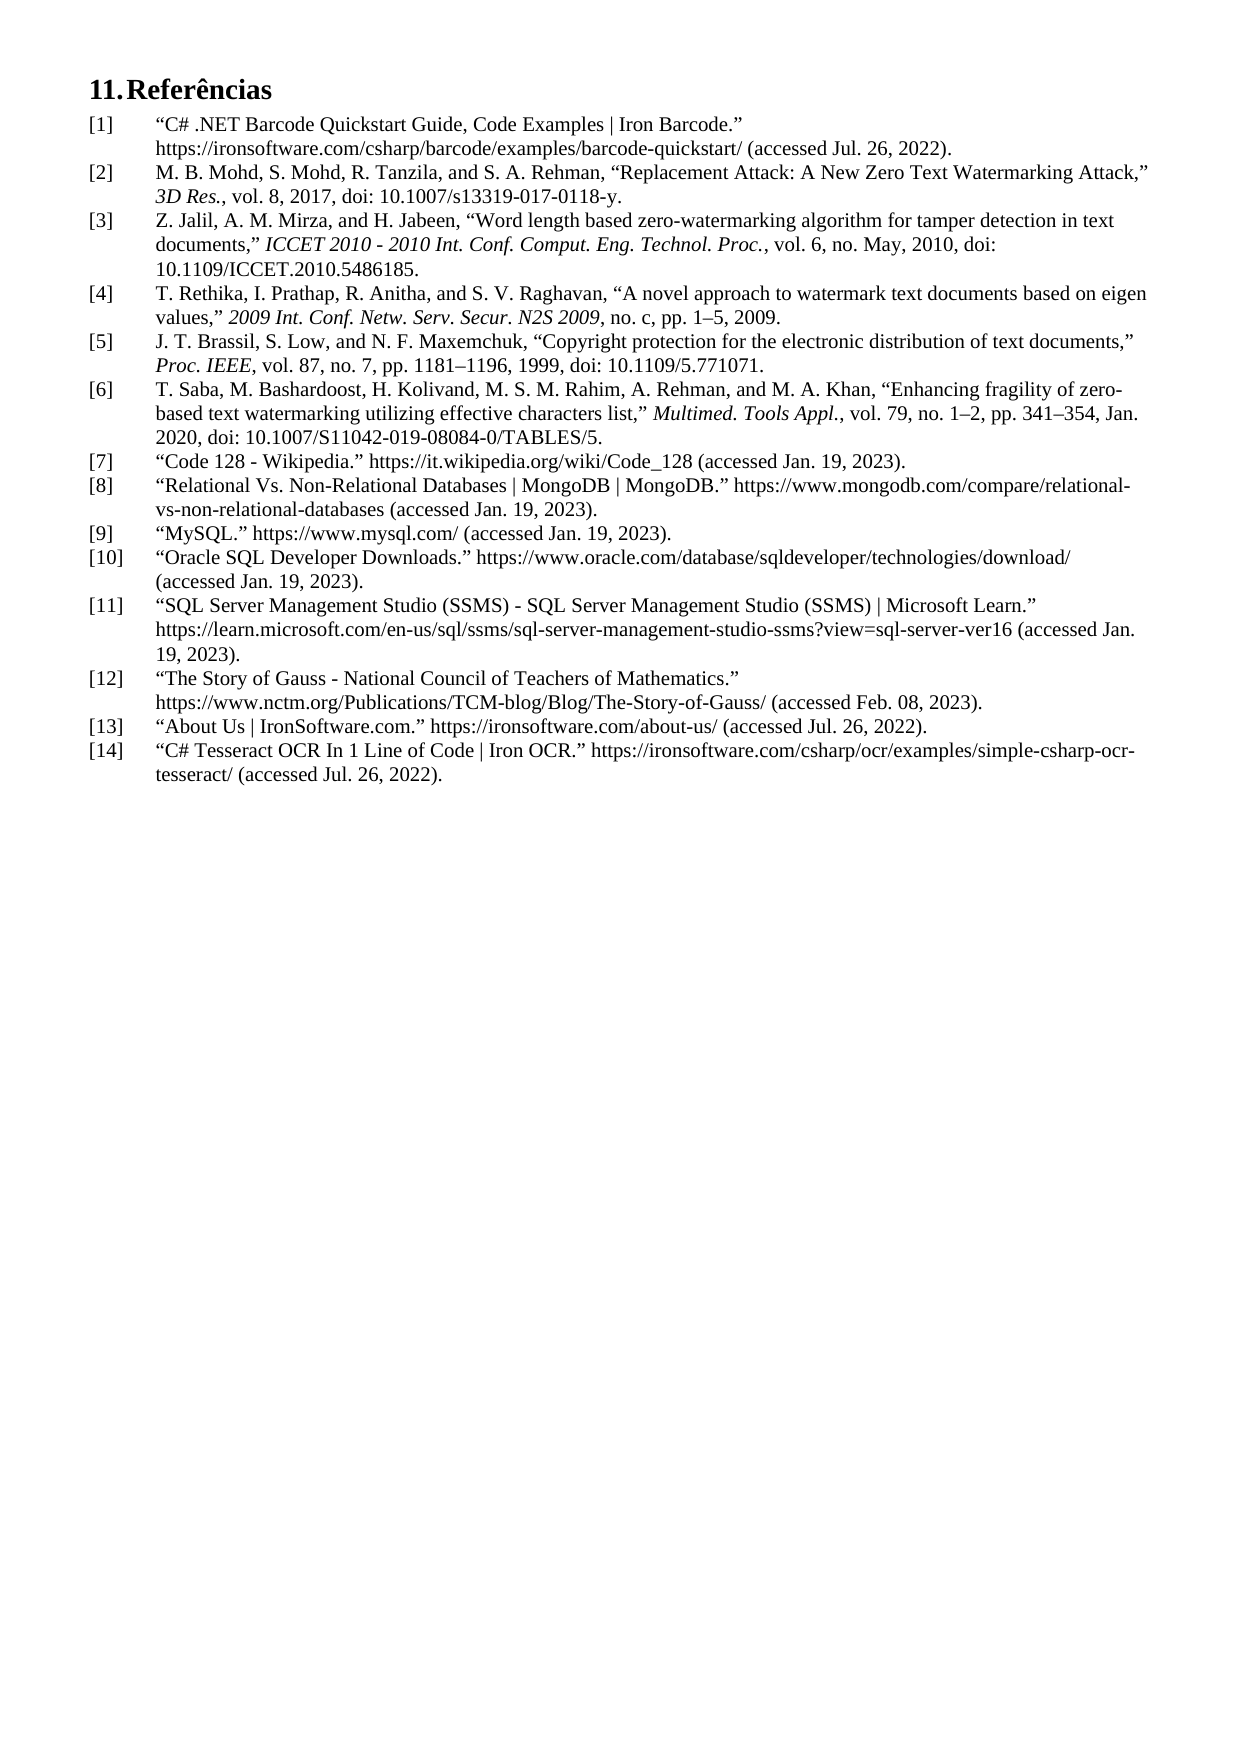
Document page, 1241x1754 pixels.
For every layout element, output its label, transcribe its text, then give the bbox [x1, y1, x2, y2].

text [2] M. B. Mohd, S. Mohd, R. Tanzila, and S. A. Rehman, “Replacement Attack: A New Zero Text Watermarking Attack,” 3D Res., vol. 8, 2017, doi: 10.1007/s13319-017-0118-y. [89, 160, 1152, 208]
text [7] “Code 128 - Wikipedia.” https://it.wikipedia.org/wiki/Code_128 (accessed Jan. 19, 2023). [89, 449, 1152, 473]
text [5] J. T. Brassil, S. Low, and N. F. Maxemchuk, “Copyright protection for the electronic distribution of text documents,” Proc. IEEE, vol. 87, no. 7, pp. 1181–1196, 1999, doi: 10.1109/5.771071. [89, 329, 1152, 377]
text [4] T. Rethika, I. Prathap, R. Anitha, and S. V. Raghavan, “A novel approach to watermark text documents based on eigen values,” 2009 Int. Conf. Netw. Serv. Secur. N2S 2009, no. c, pp. 1–5, 2009. [89, 281, 1152, 329]
text [12] “The Story of Gauss - National Council of Teachers of Mathematics.” https://www.nctm.org/Publications/TCM-blog/Blog/The-Story-of-Gauss/ (accessed Feb. 08, 2023). [89, 666, 1152, 714]
subtitle Referências [89, 72, 1152, 106]
text [3] Z. Jalil, A. M. Mirza, and H. Jabeen, “Word length based zero-watermarking algorithm for tamper detection in text documents,” ICCET 2010 - 2010 Int. Conf. Comput. Eng. Technol. Proc., vol. 6, no. May, 2010, doi: 10.1109/ICCET.2010.5486185. [89, 208, 1152, 281]
text [10] “Oracle SQL Developer Downloads.” https://www.oracle.com/database/sqldeveloper/technologies/download/ (accessed Jan. 19, 2023). [89, 545, 1152, 593]
text [8] “Relational Vs. Non-Relational Databases | MongoDB | MongoDB.” https://www.mongodb.com/compare/relational-vs-non-relational-databases (accessed Jan. 19, 2023). [89, 473, 1152, 521]
text [14] “C# Tesseract OCR In 1 Line of Code | Iron OCR.” https://ironsoftware.com/csharp/ocr/examples/simple-csharp-ocr-tesseract/ (accessed Jul. 26, 2022). [89, 738, 1152, 786]
text [9] “MySQL.” https://www.mysql.com/ (accessed Jan. 19, 2023). [89, 521, 1152, 545]
text [11] “SQL Server Management Studio (SSMS) - SQL Server Management Studio (SSMS) | Microsoft Learn.” https://learn.microsoft.com/en-us/sql/ssms/sql-server-management-studio-ssms?view=sql-server-ver16 (accessed Jan. 19, 2023). [89, 593, 1152, 666]
text [13] “About Us | IronSoftware.com.” https://ironsoftware.com/about-us/ (accessed Jul. 26, 2022). [89, 714, 1152, 738]
text [6] T. Saba, M. Bashardoost, H. Kolivand, M. S. M. Rahim, A. Rehman, and M. A. Khan, “Enhancing fragility of zero-based text watermarking utilizing effective characters list,” Multimed. Tools Appl., vol. 79, no. 1–2, pp. 341–354, Jan. 2020, doi: 10.1007/S11042-019-08084-0/TABLES/5. [89, 377, 1152, 449]
text [1] “C# .NET Barcode Quickstart Guide, Code Examples | Iron Barcode.” https://ironsoftware.com/csharp/barcode/examples/barcode-quickstart/ (accessed Jul. 26, 2022). [89, 112, 1152, 160]
